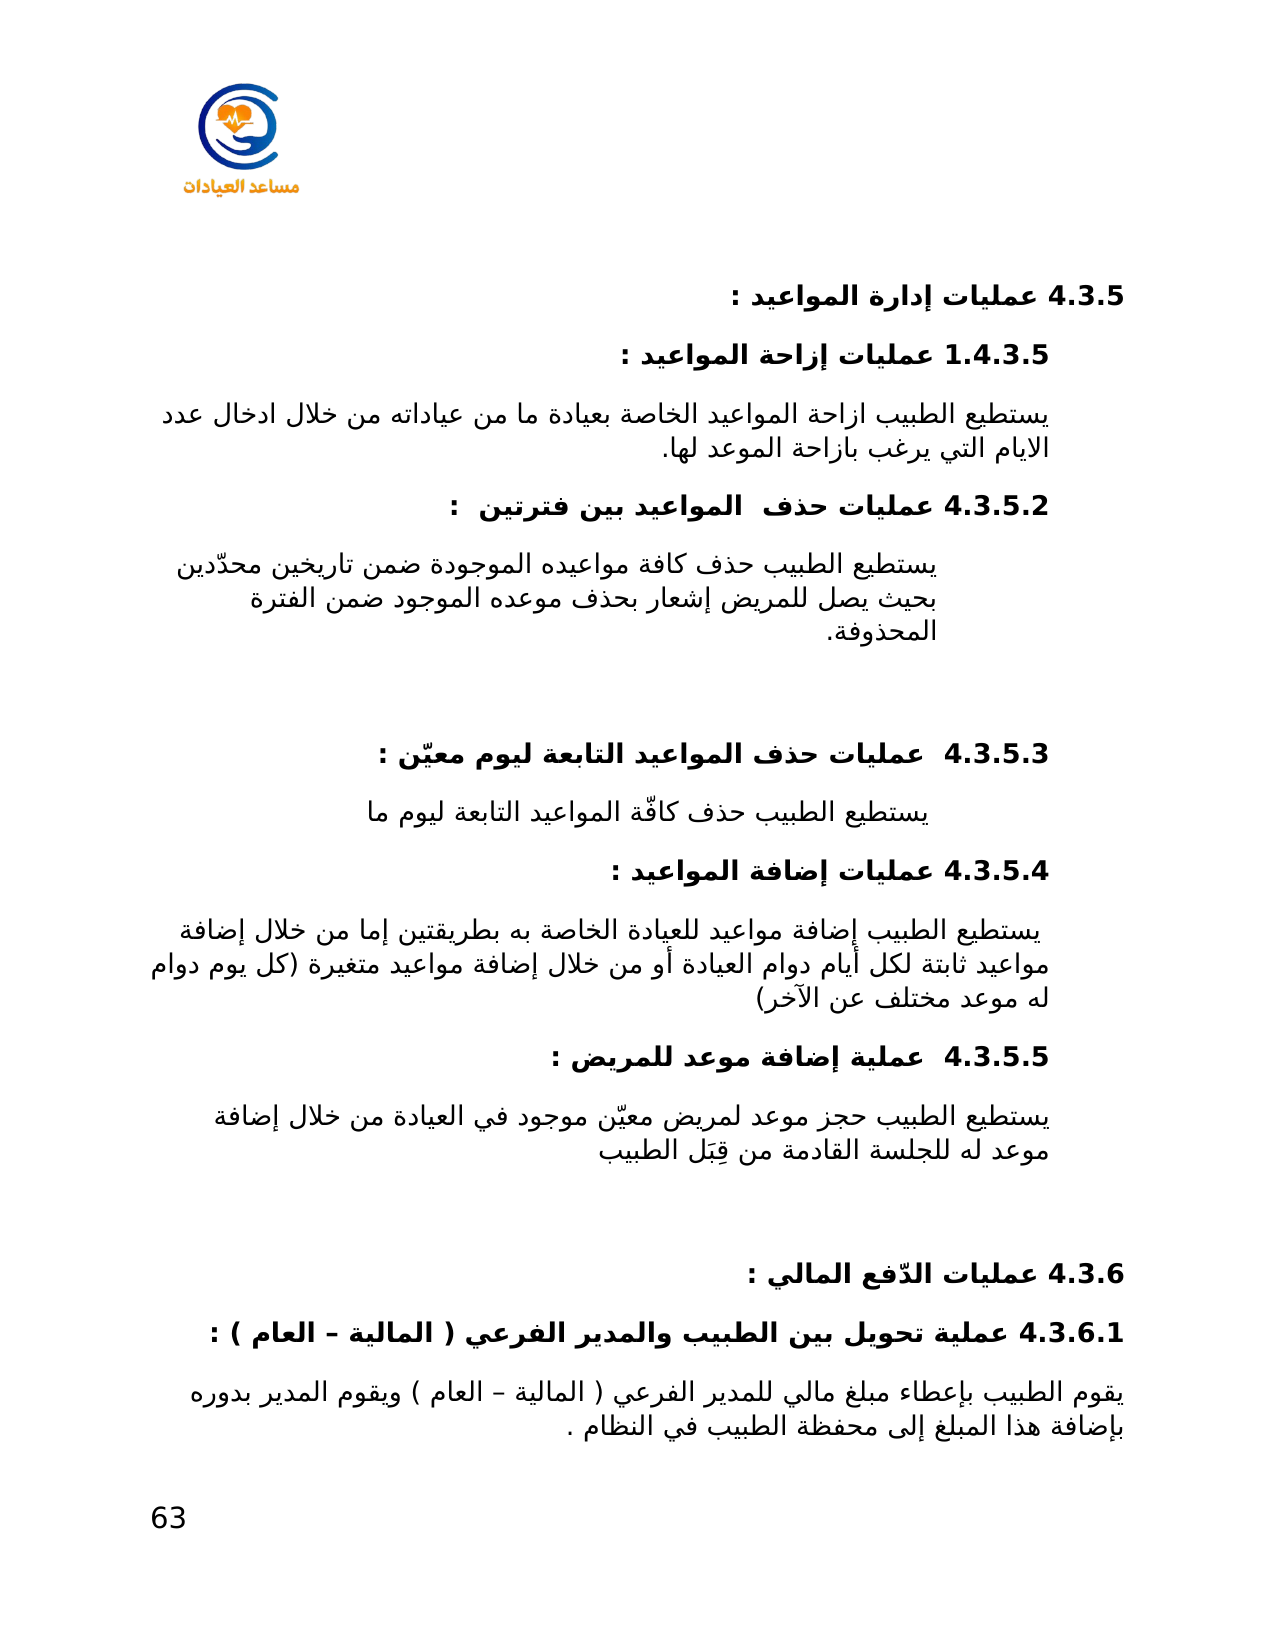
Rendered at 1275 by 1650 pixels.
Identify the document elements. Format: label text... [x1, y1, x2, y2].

title 1.4.3.5 عمليات إزاحة المواعيد : [150, 339, 1050, 371]
title 4.3.5 عمليات إدارة المواعيد : [150, 280, 1125, 312]
title يقوم الطبيب بإعطاء مبلغ مالي للمدير الفرعي ( المالية – العام ) ويقوم المدير بدوره بإضافة هذا المبلغ إلى محفظة الطبيب في النظام . [150, 1376, 1125, 1442]
title 4.3.5.2 عمليات حذف المواعيد بين فترتين : [150, 490, 1050, 522]
title يستطيع الطبيب حذف كافة مواعيده الموجودة ضمن تاريخين محدّدين بحيث يصل للمريض إشعار بحذف موعده الموجود ضمن الفترة المحذوفة. [150, 549, 937, 647]
title 4.3.5.4 عمليات إضافة المواعيد : [150, 855, 1050, 887]
title يستطيع الطبيب إضافة مواعيد للعيادة الخاصة به بطريقتين إما من خلال إضافة مواعيد ثابتة لكل أيام دوام العيادة أو من خلال إضافة مواعيد متغيرة (كل يوم دوام له موعد مختلف عن الآخر) [150, 914, 1050, 1014]
title يستطيع الطبيب حذف كافّة المواعيد التابعة ليوم ما [150, 797, 937, 828]
title 4.3.6.1 عملية تحويل بين الطبيب والمدير الفرعي ( المالية – العام ) : [150, 1317, 1125, 1349]
picture [149, 75, 345, 216]
title يستطيع الطبيب حجز موعد لمريض معيّن موجود في العيادة من خلال إضافة موعد له للجلسة القادمة من قِبَل الطبيب [150, 1100, 1050, 1166]
title 4.3.5.3 عمليات حذف المواعيد التابعة ليوم معيّن : [150, 738, 1050, 770]
title 4.3.5.5 عملية إضافة موعد للمريض : [150, 1041, 1050, 1073]
title يستطيع الطبيب ازاحة المواعيد الخاصة بعيادة ما من عياداته من خلال ادخال عدد الايام التي يرغب بازاحة الموعد لها. [150, 398, 1050, 463]
title 4.3.6 عمليات الدّفع المالي : [150, 1258, 1125, 1290]
